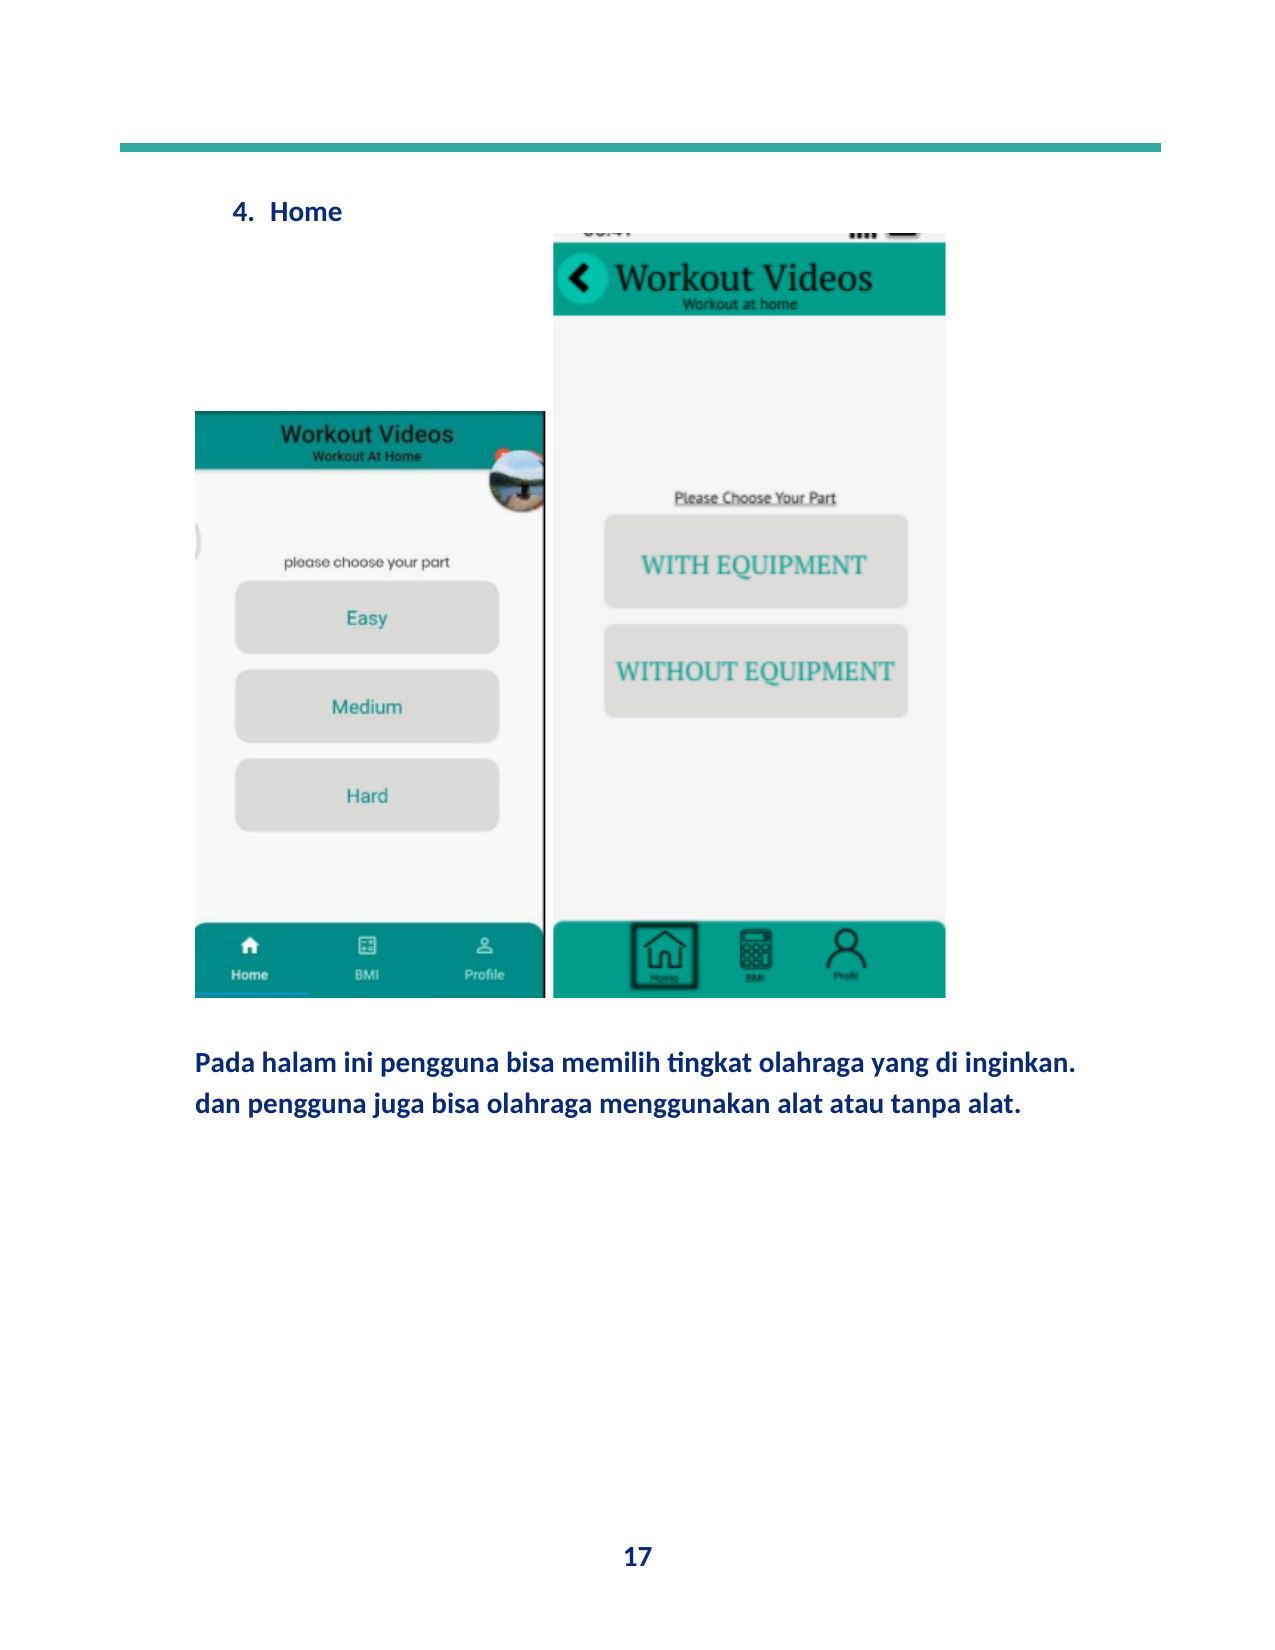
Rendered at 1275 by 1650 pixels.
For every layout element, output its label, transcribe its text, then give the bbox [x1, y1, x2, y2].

picture [195, 411, 547, 998]
list Home [232, 193, 1155, 228]
picture [552, 233, 949, 998]
text dan pengguna juga bisa olahraga menggunakan alat atau tanpa alat. [195, 1085, 1155, 1121]
text Pada halam ini pengguna bisa memilih tingkat olahraga yang di inginkan. [195, 1044, 1155, 1080]
